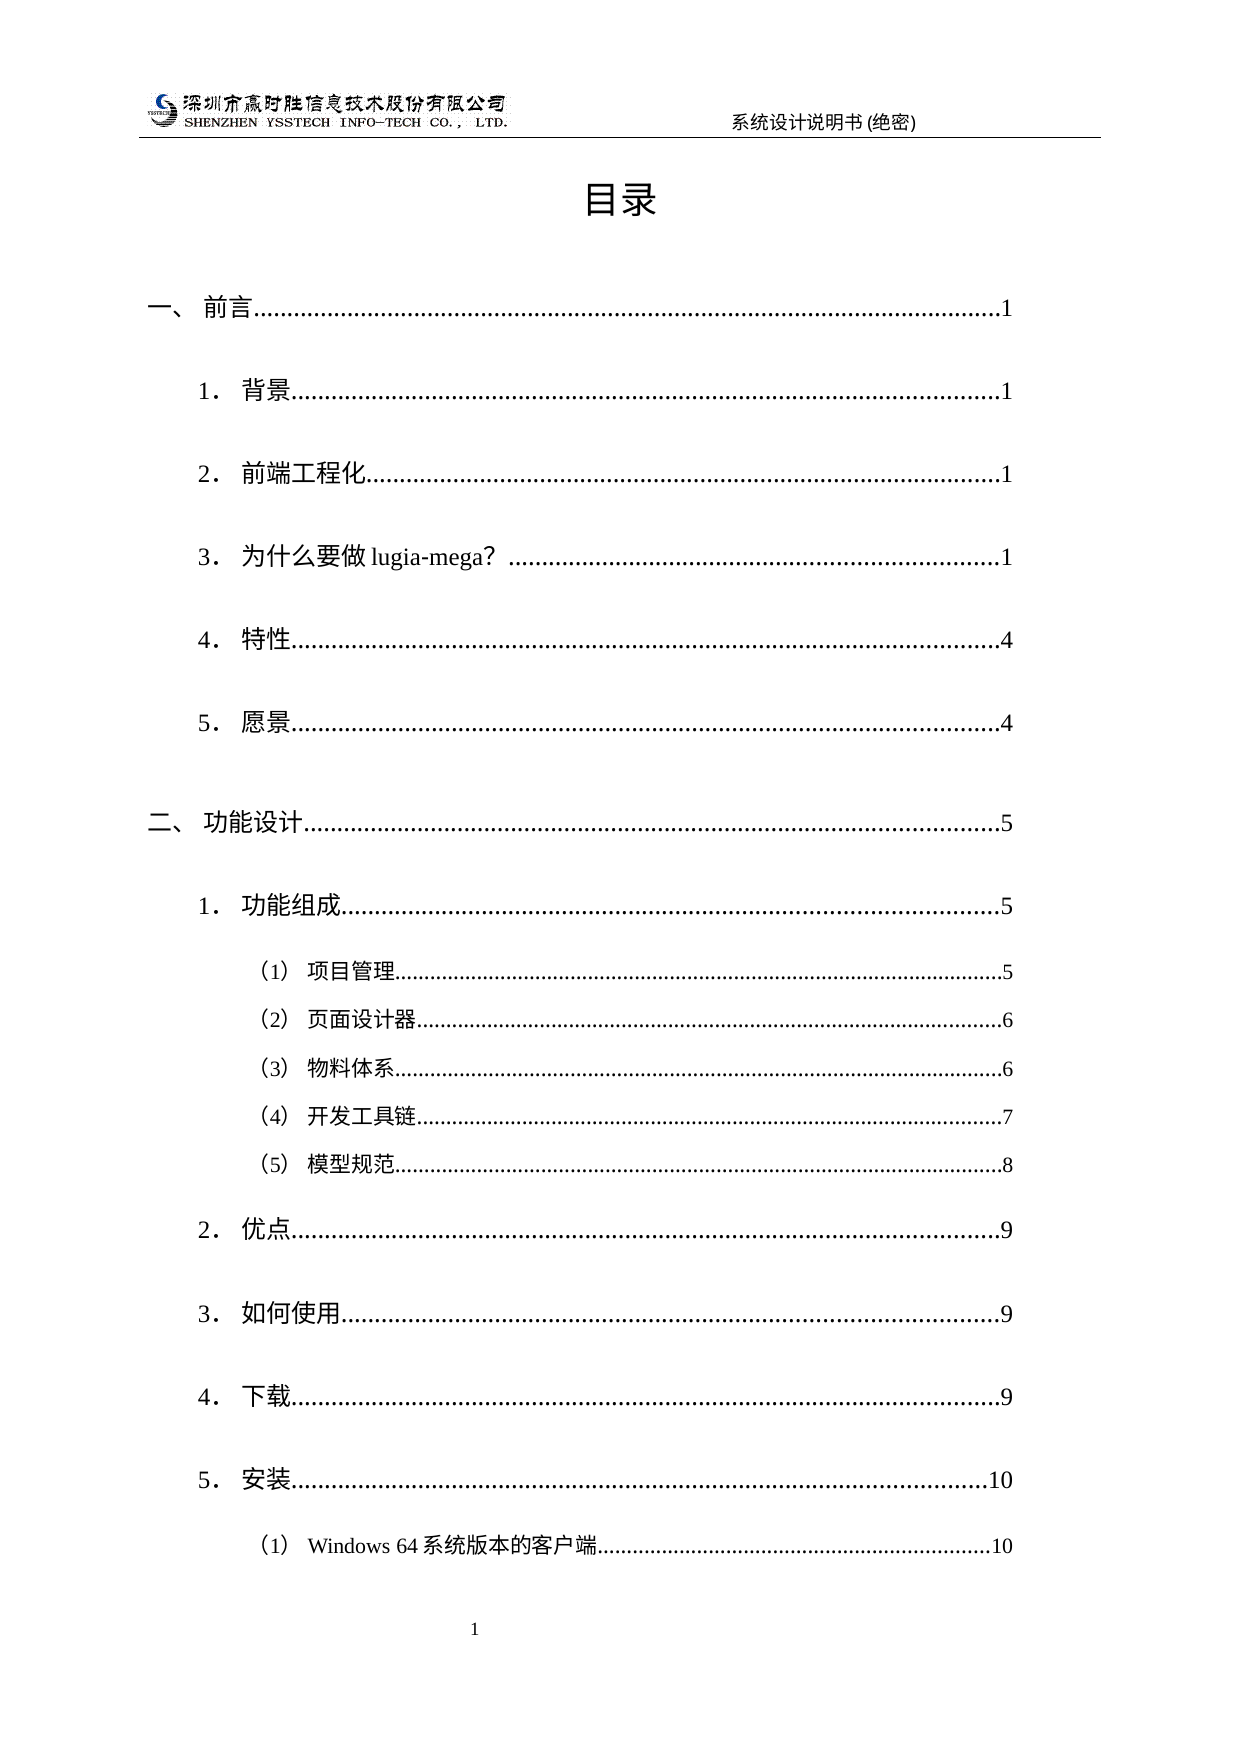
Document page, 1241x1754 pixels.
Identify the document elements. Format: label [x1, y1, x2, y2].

picture [147, 90, 512, 129]
